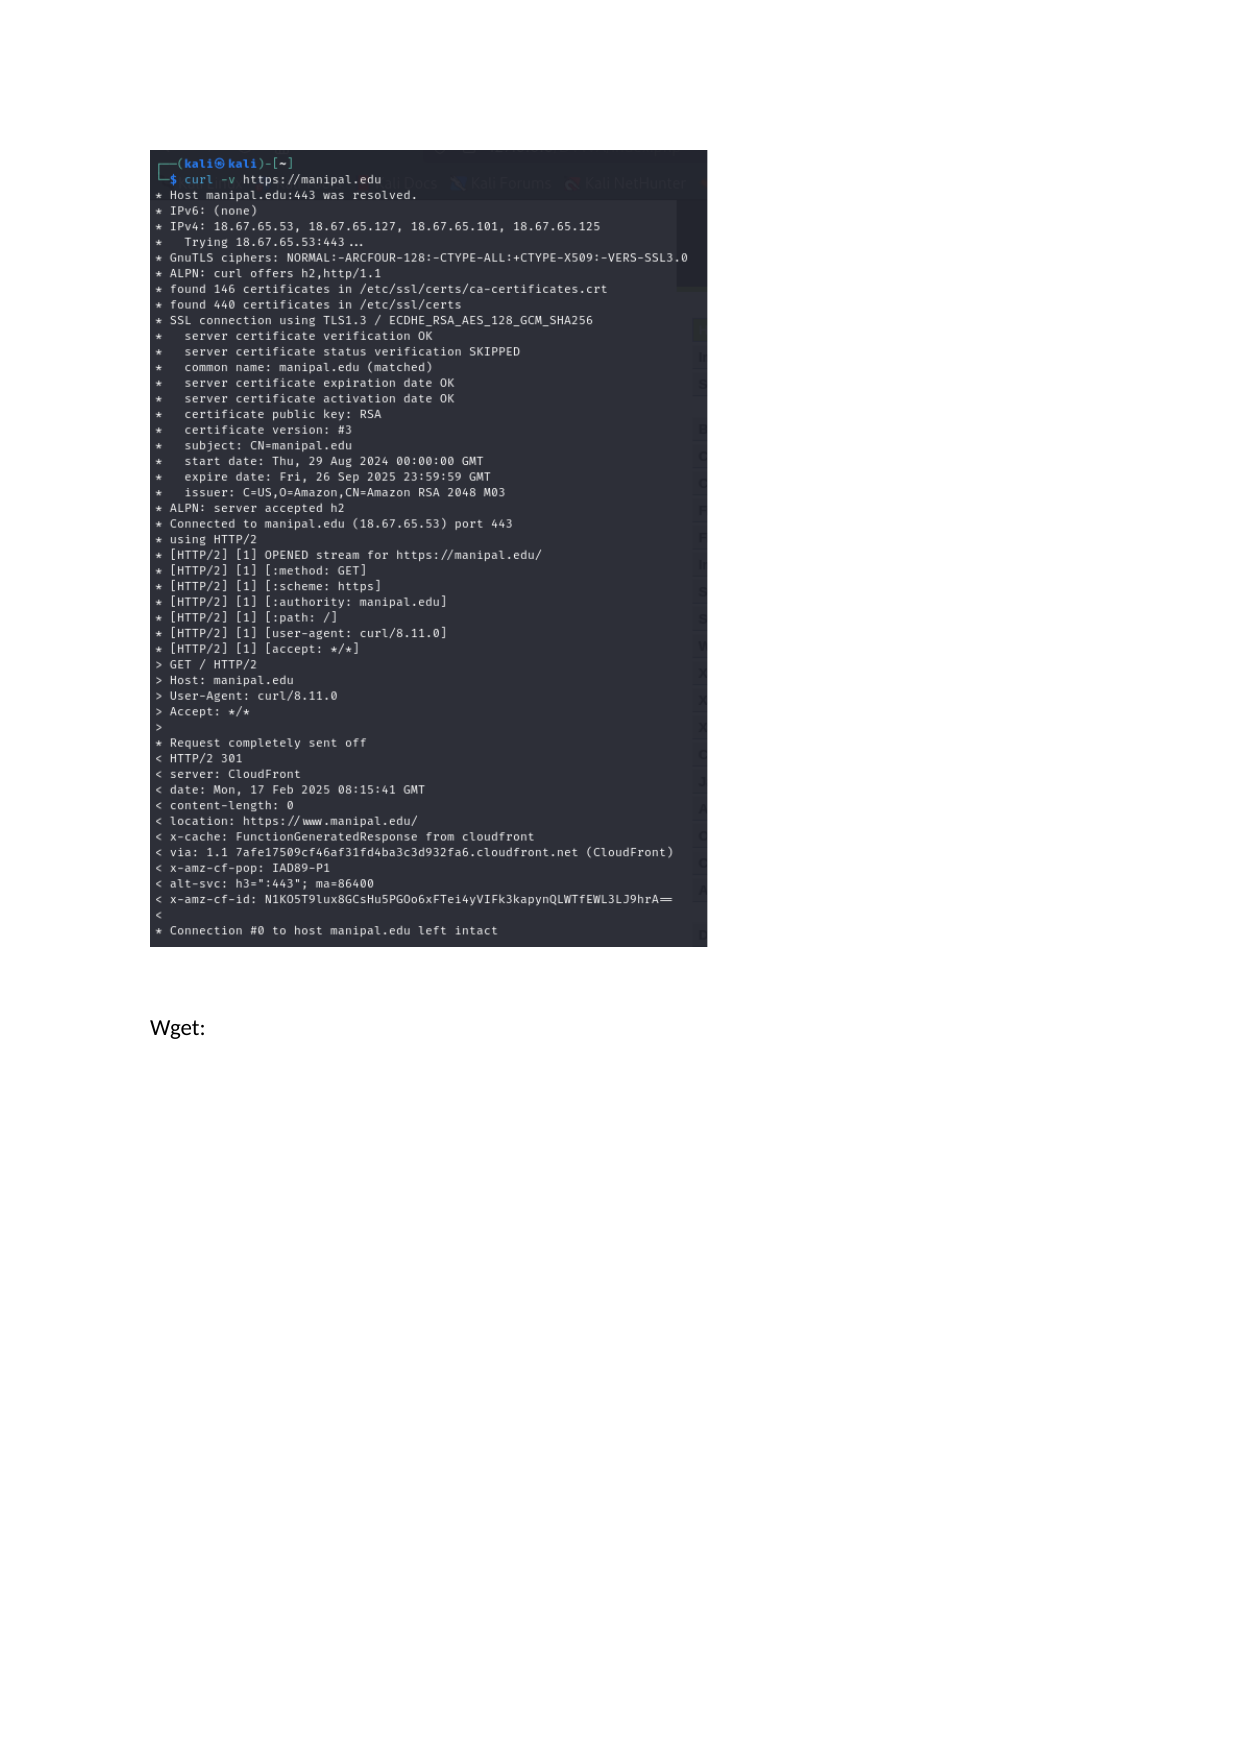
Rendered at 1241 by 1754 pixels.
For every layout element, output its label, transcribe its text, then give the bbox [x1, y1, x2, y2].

picture [150, 150, 708, 947]
text Wget: [150, 1013, 1090, 1041]
